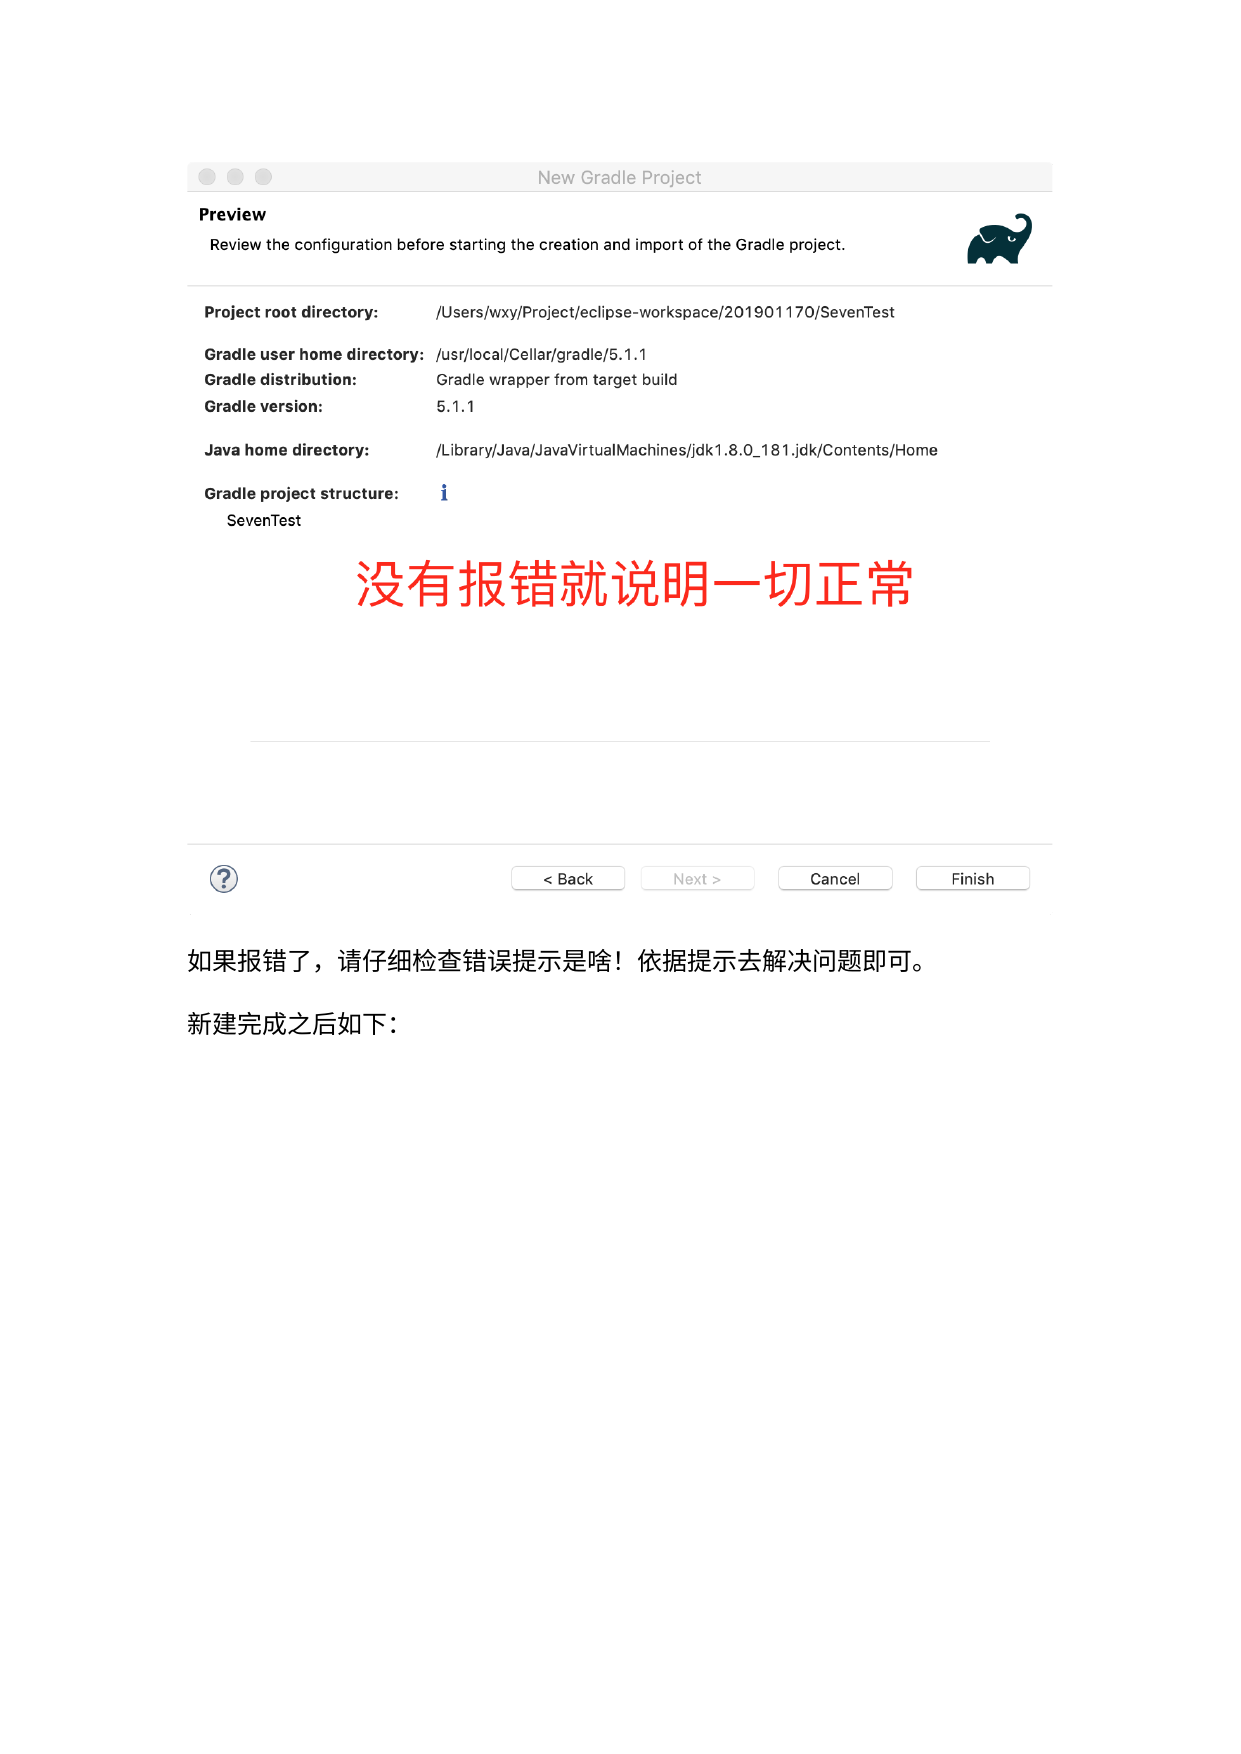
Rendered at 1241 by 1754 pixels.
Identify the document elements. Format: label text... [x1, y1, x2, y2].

picture [187, 162, 1053, 915]
text 新建完成之后如下： [187, 1004, 1053, 1041]
text 如果报错了，请仔细检查错误提示是啥！依据提示去解决问题即可。 [187, 941, 1053, 978]
